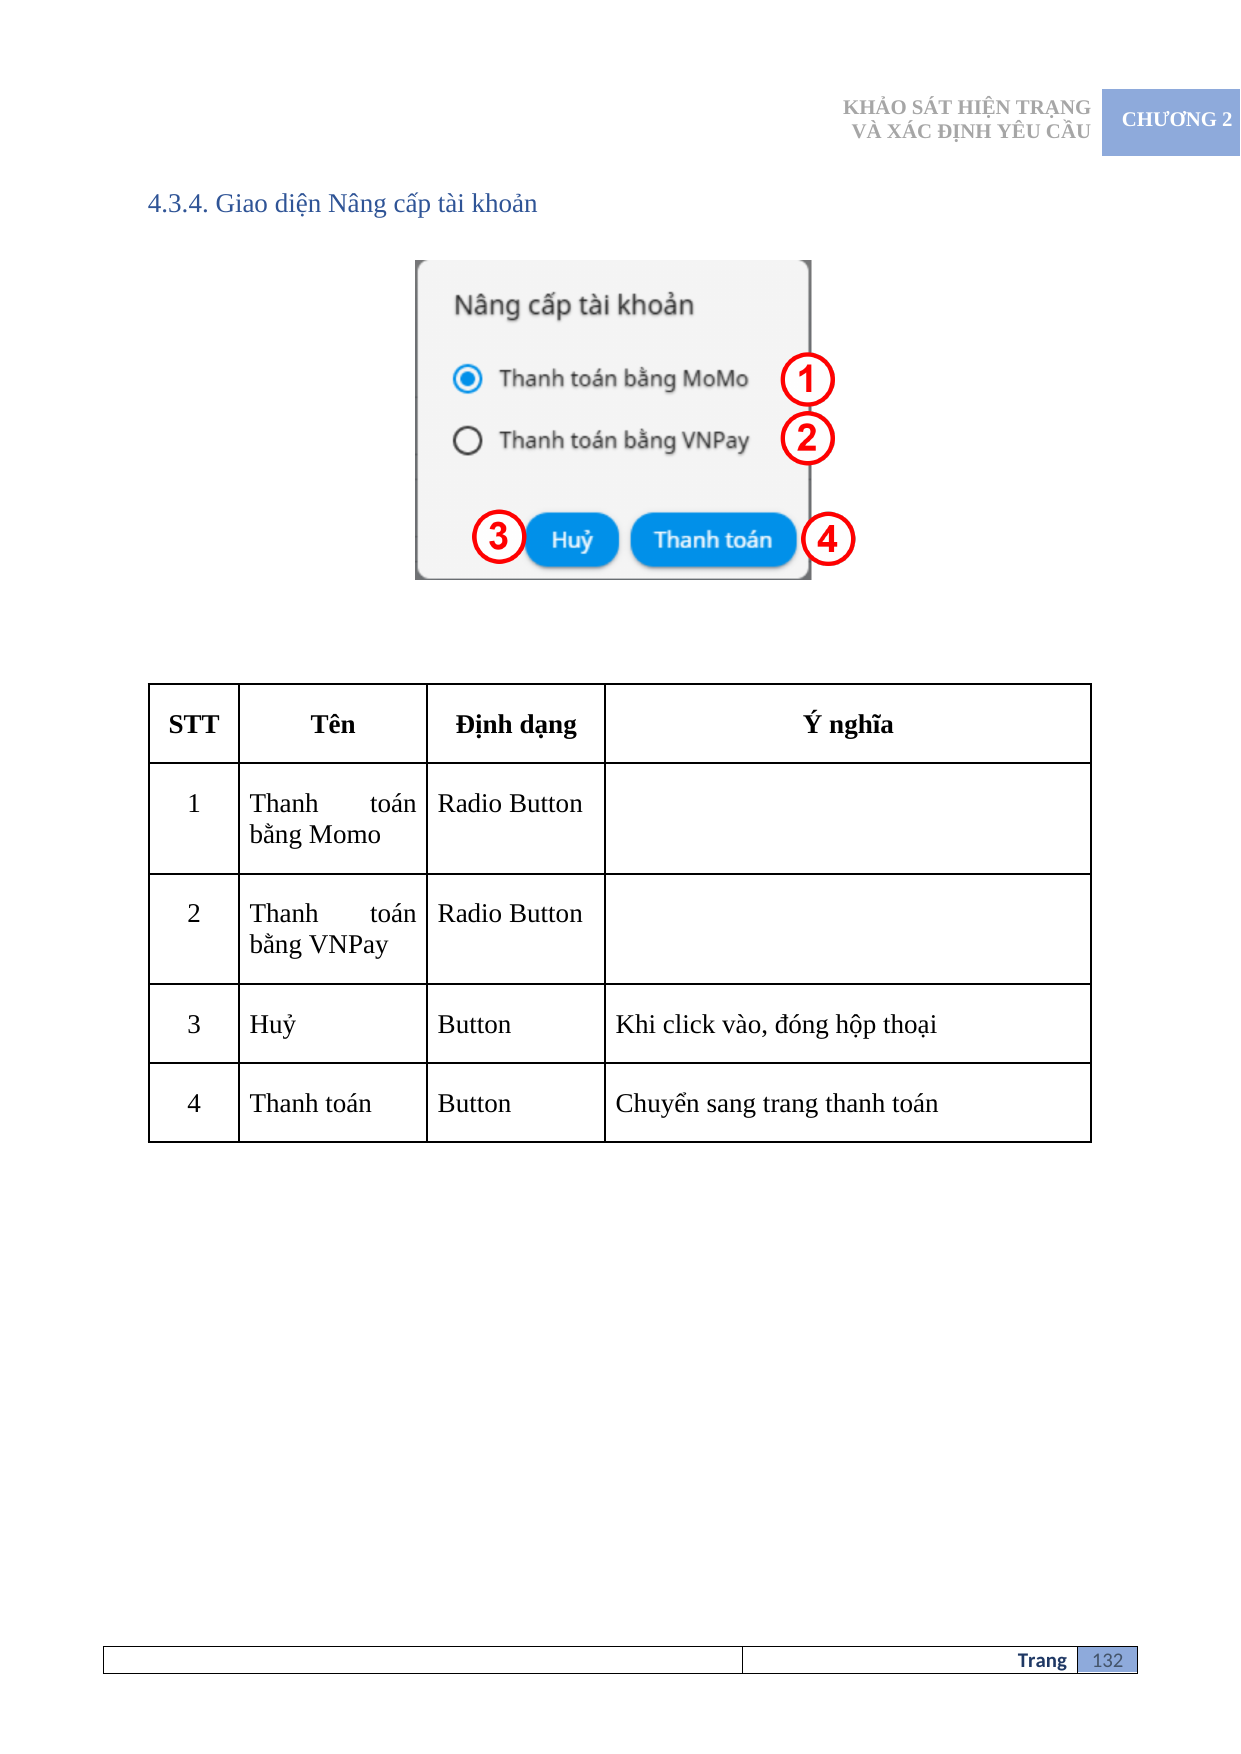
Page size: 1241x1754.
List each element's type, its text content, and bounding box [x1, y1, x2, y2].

picture [400, 245, 870, 596]
table_cell Radio Button [428, 764, 604, 872]
table_header STT [150, 685, 238, 762]
subtitle 4.3.4. Giao diện Nâng cấp tài khoản [148, 187, 1122, 218]
table_cell Radio Button [428, 875, 604, 983]
table_header Định dạng [428, 685, 604, 762]
table_cell Chuyển sang trang thanh toán [606, 1064, 1090, 1141]
table_cell 2 [150, 875, 238, 983]
table_cell 4 [150, 1064, 238, 1141]
table_cell 1 [150, 764, 238, 872]
table_header Ý nghĩa [606, 685, 1090, 762]
table_cell Button [428, 1064, 604, 1141]
table_cell Khi click vào, đóng hộp thoại [606, 985, 1090, 1062]
table_cell 3 [150, 985, 238, 1062]
table_cell [606, 875, 1090, 983]
table_cell Thanh toán bằng VNPay [240, 875, 426, 983]
table_cell [606, 764, 1090, 872]
table_cell Huỷ [240, 985, 426, 1062]
table_cell Thanh toán [240, 1064, 426, 1141]
table_cell Button [428, 985, 604, 1062]
table_cell Thanh toán bằng Momo [240, 764, 426, 872]
table_header Tên [240, 685, 426, 762]
